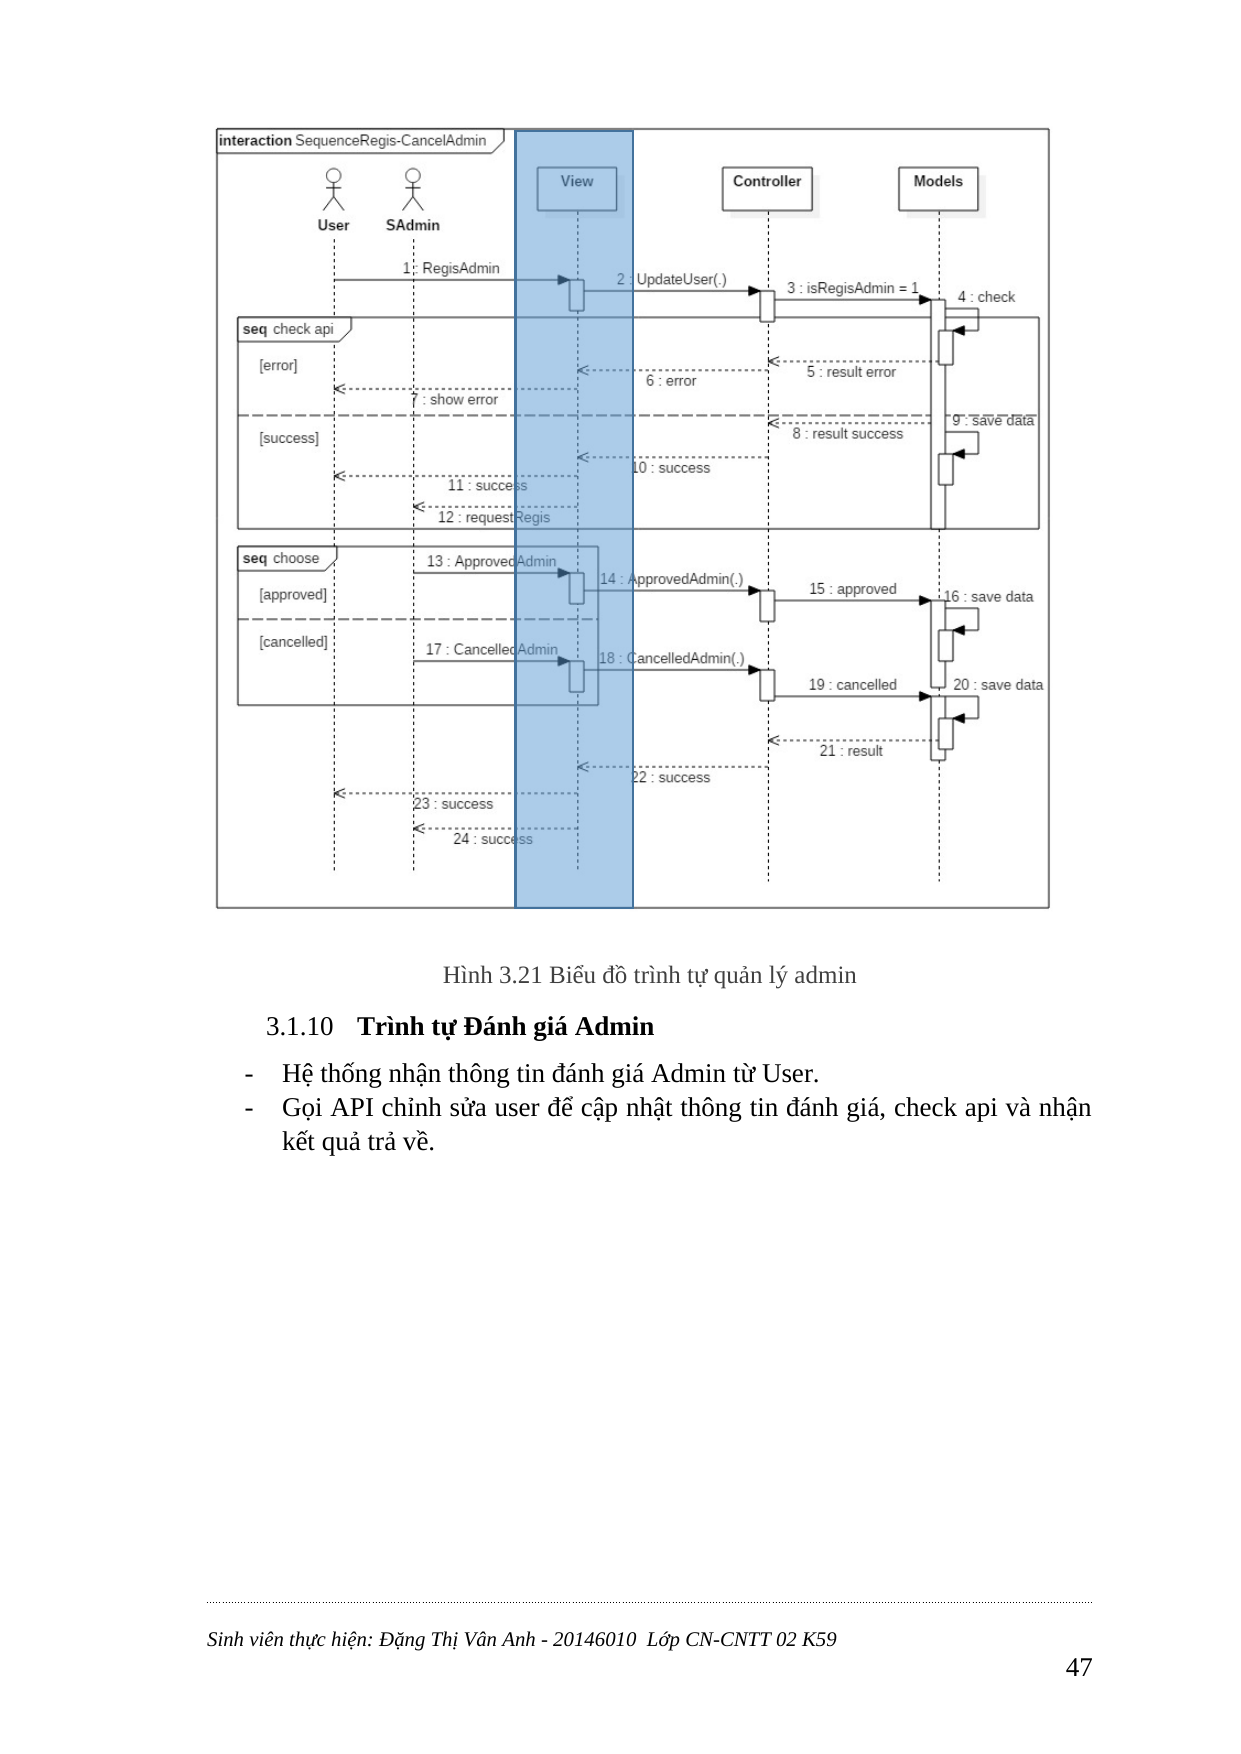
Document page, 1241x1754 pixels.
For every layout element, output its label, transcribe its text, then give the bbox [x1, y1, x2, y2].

picture [206, 118, 1093, 952]
list Hệ thống nhận thông tin đánh giá Admin từ User. [244, 1057, 1092, 1088]
subtitle Trình tự Đánh giá Admin [266, 1010, 1092, 1041]
list Gọi API chỉnh sửa user để cập nhật thông tin đánh giá, check api và nhận kết quả trả về. [244, 1091, 1092, 1156]
table_cell Input [517, 132, 632, 907]
